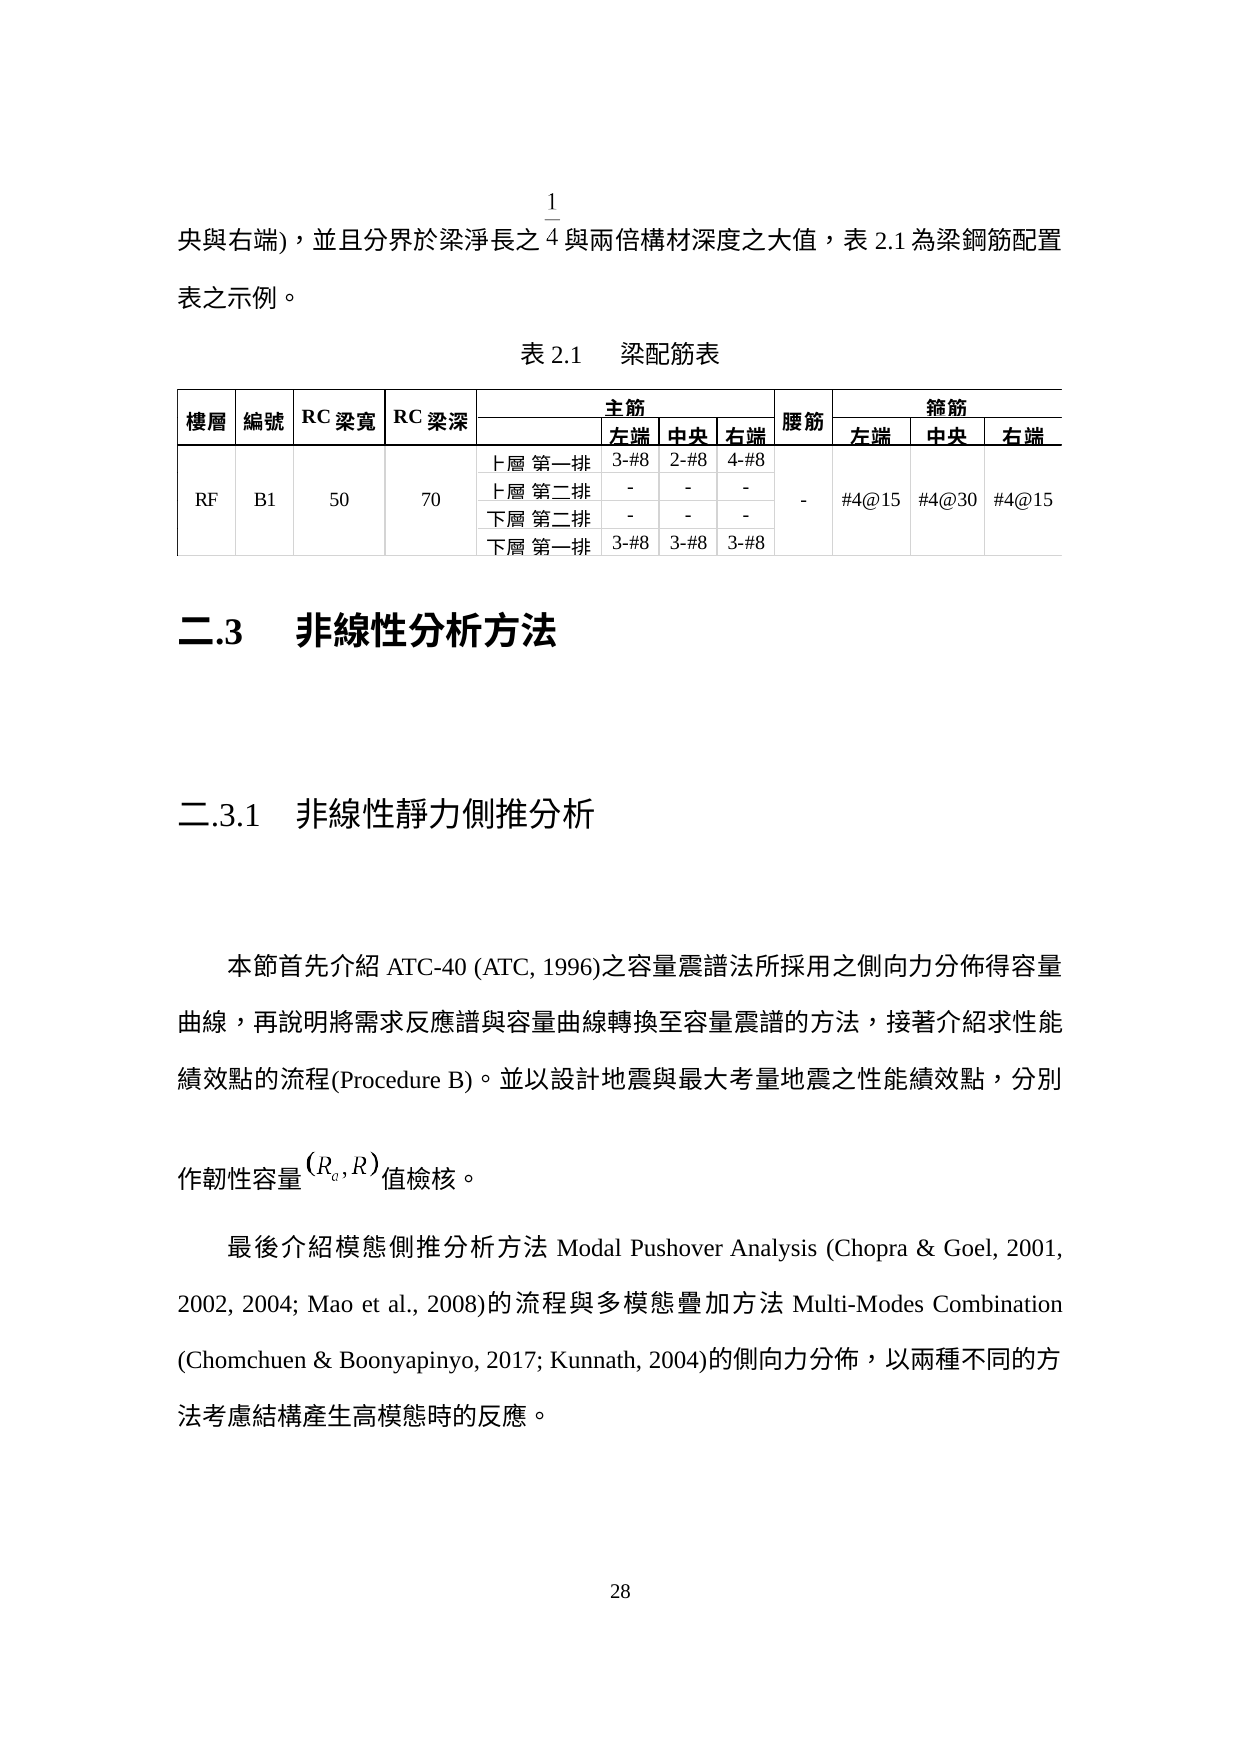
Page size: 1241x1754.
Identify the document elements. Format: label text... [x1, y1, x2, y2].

text 表 2.1 梁配筋表 [177, 333, 1063, 371]
subtitle 非線性分析方法 [177, 591, 1063, 666]
subtitle 非線性靜力側推分析 [177, 774, 1063, 849]
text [177, 184, 1063, 315]
text 本節首先介紹ATC-40 (ATC, 1996)之容量震譜法所採用之側向力分佈得容量曲線，再說明將需求反應譜與容量曲線轉換至容量震譜的方法，接著介紹求性能績效點的流程(Procedure B)。並以設計地震與最大考量地震之性能績效點，分別作韌性容量值檢核。 [177, 946, 1063, 1208]
text 最後介紹模態側推分析方法Modal Pushover Analysis (Chopra & Goel, 2001, 2002, 2004; Mao et al., 2008)的流程與多模態疊加方法Multi-Modes Combination (Chomchuen & Boonyapinyo, 2017; Kunnath, 2004)的側向力分佈，以兩種不同的方法考慮結構產生高模態時的反應。 [177, 1227, 1063, 1433]
